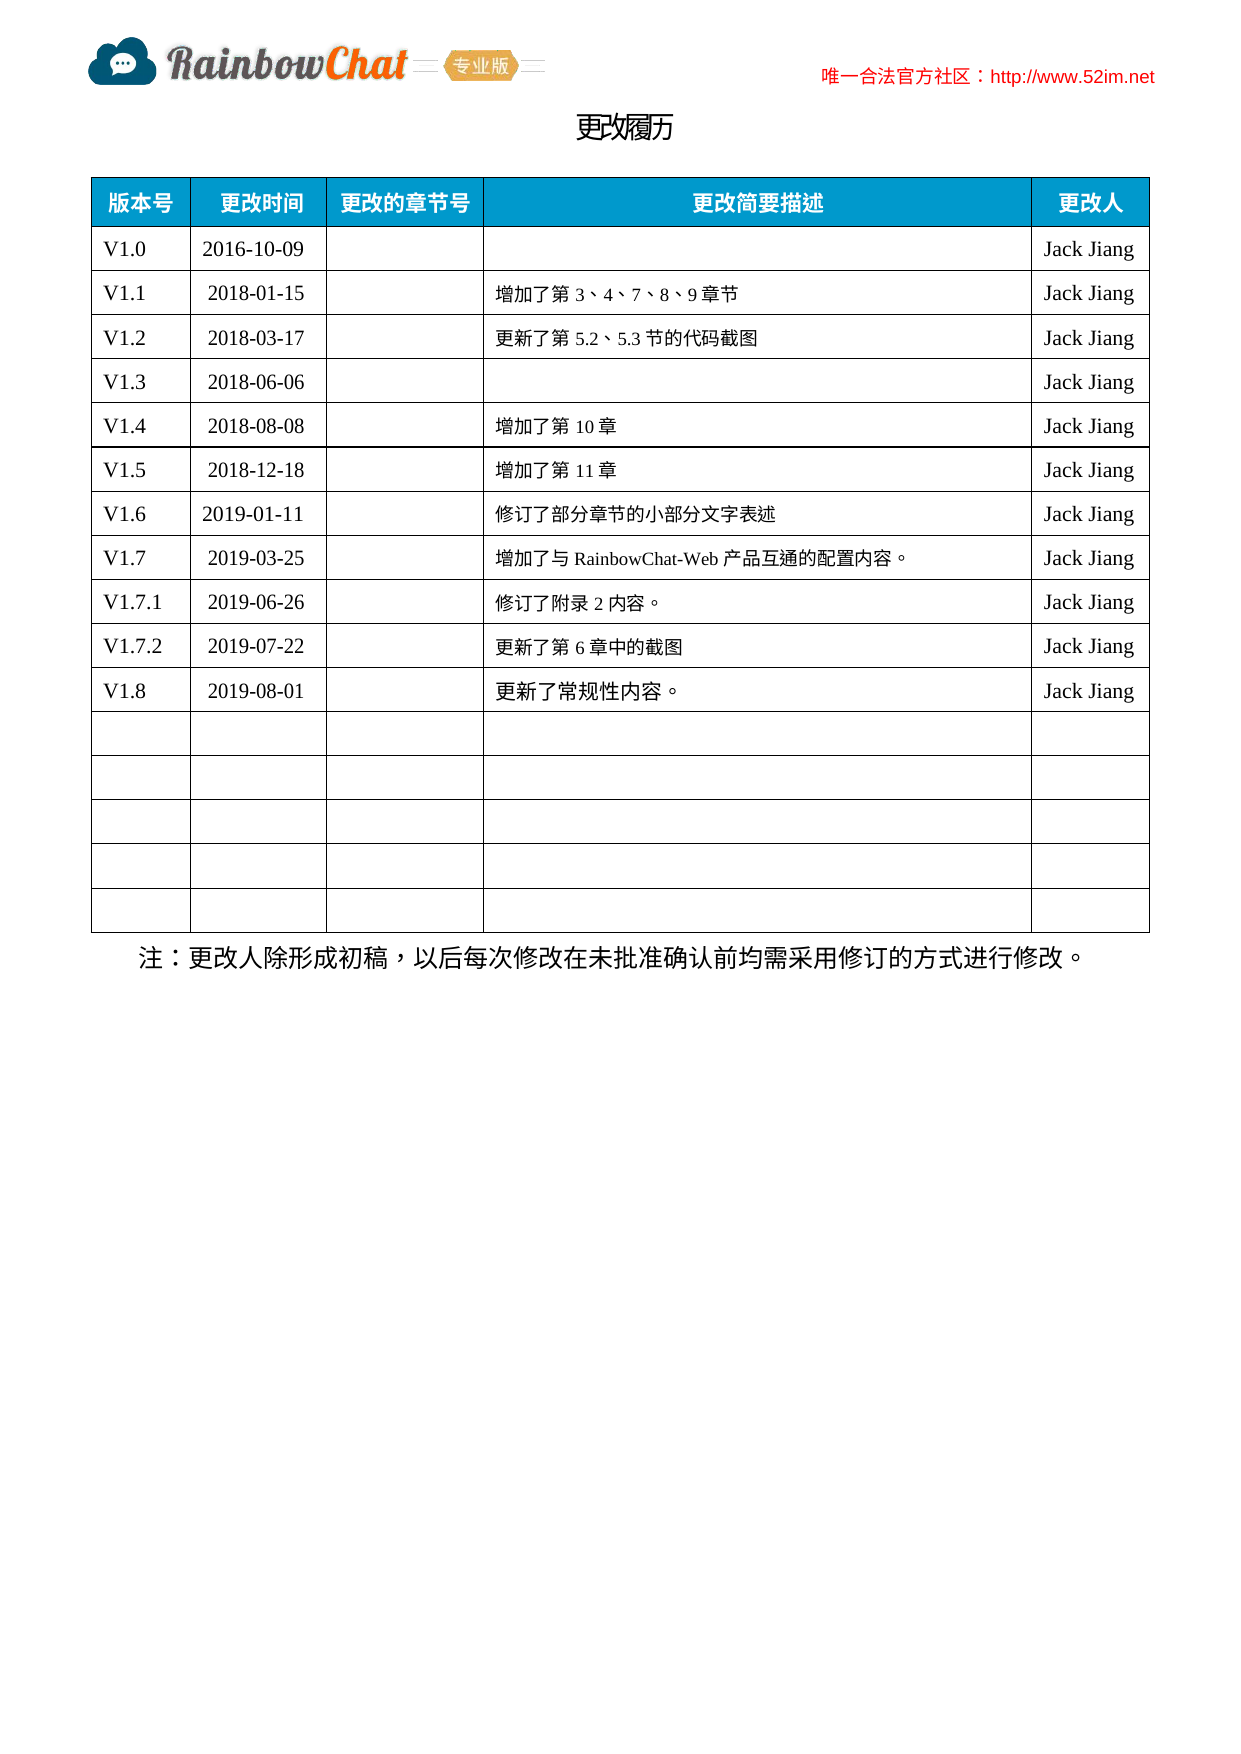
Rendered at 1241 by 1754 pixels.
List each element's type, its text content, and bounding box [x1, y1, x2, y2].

table_cell [92, 889, 190, 932]
table_cell [191, 844, 326, 887]
table_cell Jack Jiang [1032, 624, 1149, 667]
table_cell Jack Jiang [1032, 315, 1149, 358]
table_cell [92, 712, 190, 755]
table_cell 2019-01-11 [191, 492, 326, 534]
text 更改履历 [77, 106, 680, 147]
table_cell 增加了与RainbowChat-Web 产品互通的配置内容。 [484, 536, 1031, 579]
table_cell [327, 844, 483, 887]
table_cell 更新了第 6 章中的截图 [484, 624, 1031, 667]
table_header 版本号 [92, 178, 190, 226]
table_cell [191, 889, 326, 932]
table_cell [327, 448, 483, 491]
table_cell [327, 624, 483, 667]
table_header 更改人 [1032, 178, 1149, 226]
picture [88, 37, 127, 69]
table_cell 2018-06-06 [191, 359, 326, 402]
table_cell Jack Jiang [1032, 536, 1149, 579]
picture [413, 50, 545, 81]
table_cell [484, 889, 1031, 932]
table_cell V1.6 [92, 492, 190, 534]
table_cell [327, 227, 483, 270]
table_cell [327, 315, 483, 358]
table_cell [327, 271, 483, 314]
table_cell [327, 492, 483, 534]
table_header 更改时间 [191, 178, 326, 226]
table_cell [484, 756, 1031, 799]
table_cell Jack Jiang [1032, 359, 1149, 402]
table_cell 2018-12-18 [191, 448, 326, 491]
table_cell Jack Jiang [1032, 448, 1149, 491]
table_cell [92, 844, 190, 887]
table_cell V1.4 [92, 403, 190, 446]
table_cell V1.0 [92, 227, 190, 270]
table_cell [327, 800, 483, 843]
table_cell [92, 800, 190, 843]
table_cell V1.5 [92, 448, 190, 491]
table_cell 更新了第 5.2、5.3 节的代码截图 [484, 315, 1031, 358]
table_cell 2018-08-08 [191, 403, 326, 446]
table_cell [327, 668, 483, 711]
table_cell [327, 756, 483, 799]
table_cell 修订了附录 2 内容。 [484, 580, 1031, 623]
picture [111, 53, 136, 75]
table_cell 增加了第 11 章 [484, 448, 1031, 491]
table_cell 更新了常规性内容。 [484, 668, 1031, 711]
table_cell [327, 712, 483, 755]
table_cell 2019-07-22 [191, 624, 326, 667]
table_cell Jack Jiang [1032, 668, 1149, 711]
table_cell V1.7.1 [92, 580, 190, 623]
table_cell [1032, 756, 1149, 799]
table_cell 增加了第 10 章 [484, 403, 1031, 446]
table_cell [1032, 712, 1149, 755]
picture [88, 74, 97, 85]
table_cell V1.7 [92, 536, 190, 579]
table_header 更改简要描述 [484, 178, 1031, 226]
table_cell [191, 800, 326, 843]
table_cell V1.1 [92, 271, 190, 314]
table_cell V1.2 [92, 315, 190, 358]
table_cell [1032, 800, 1149, 843]
table_cell 修订了部分章节的小部分文字表述 [484, 492, 1031, 534]
table_cell 2018-01-15 [191, 271, 326, 314]
table_cell [191, 756, 326, 799]
table_cell [92, 756, 190, 799]
table_cell [484, 359, 1031, 402]
picture [136, 37, 409, 85]
table_cell [191, 712, 326, 755]
table_cell 增加了第 3、4、7、8、9 章节 [484, 271, 1031, 314]
table_cell V1.8 [92, 668, 190, 711]
table_cell V1.3 [92, 359, 190, 402]
table_cell Jack Jiang [1032, 403, 1149, 446]
table_cell [327, 580, 483, 623]
table_cell [484, 227, 1031, 270]
table_cell 2019-03-25 [191, 536, 326, 579]
table_cell 2019-06-26 [191, 580, 326, 623]
subtitle 注：更改人除形成初稿，以后每次修改在未批准确认前均需采用修订的方式进行修改。 [138, 941, 1182, 975]
table_cell 2018-03-17 [191, 315, 326, 358]
table_cell [327, 359, 483, 402]
table_cell [1032, 844, 1149, 887]
table_cell [484, 844, 1031, 887]
table_header 更改的章节号 [327, 178, 483, 226]
table_cell Jack Jiang [1032, 227, 1149, 270]
table_cell 2016-10-09 [191, 227, 326, 270]
table_cell [484, 712, 1031, 755]
table_cell Jack Jiang [1032, 271, 1149, 314]
table_cell Jack Jiang [1032, 492, 1149, 534]
table_cell [484, 800, 1031, 843]
table_cell [327, 536, 483, 579]
text 唯一合法官方社区：http://www.52im.net [821, 64, 1182, 89]
table_cell Jack Jiang [1032, 580, 1149, 623]
table_cell [327, 403, 483, 446]
table_cell V1.7.2 [92, 624, 190, 667]
table_cell [327, 889, 483, 932]
table_cell [1032, 889, 1149, 932]
table_cell 2019-08-01 [191, 668, 326, 711]
